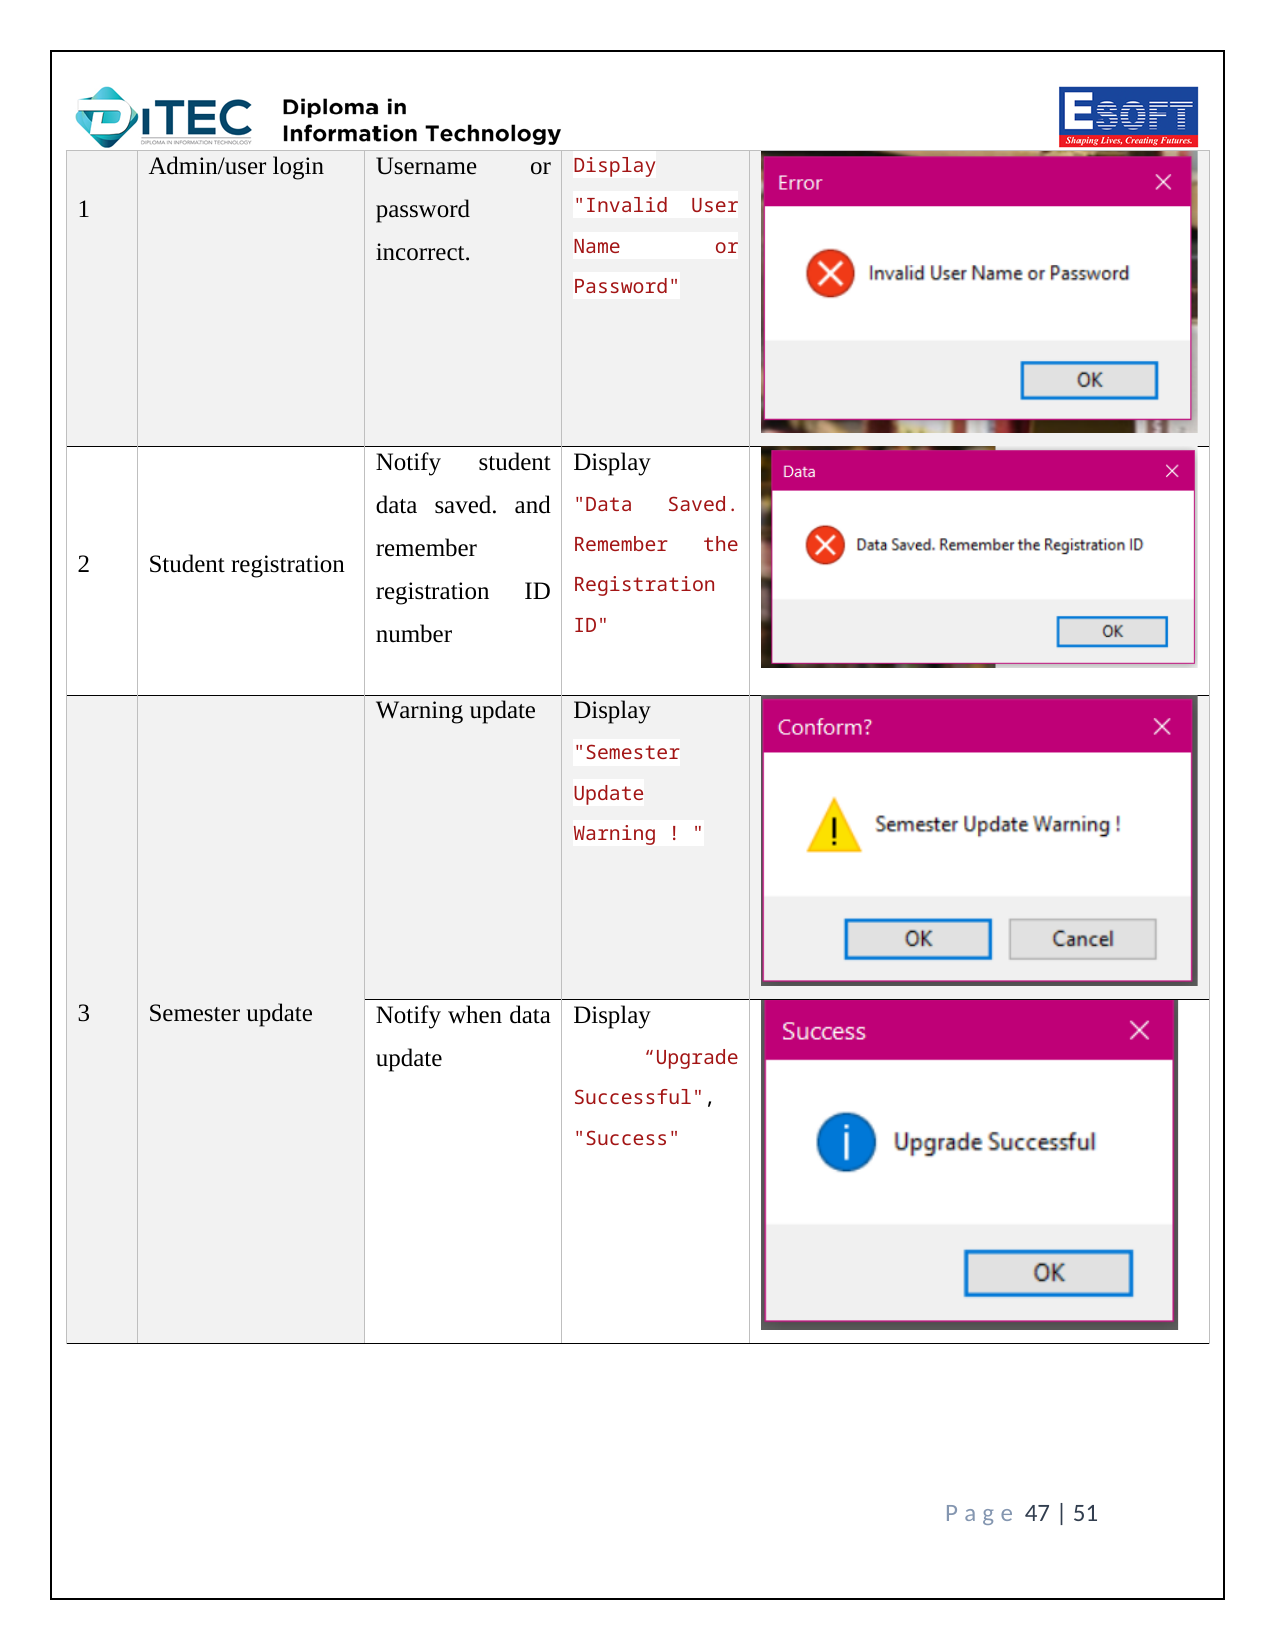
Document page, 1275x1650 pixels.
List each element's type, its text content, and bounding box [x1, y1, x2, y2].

table_cell Username or password incorrect. [365, 151, 561, 446]
picture [761, 695, 1198, 986]
table_cell Student registration [138, 447, 364, 694]
table_cell [750, 1000, 1209, 1343]
table_cell 2 [67, 447, 137, 694]
picture [761, 446, 1198, 668]
picture [52, 52, 1223, 150]
picture [23, 42, 1257, 150]
table_cell Semester update [138, 696, 364, 1343]
table_cell 3 [67, 696, 137, 1343]
table_cell Warning update [365, 696, 561, 999]
table_cell Notify student data saved. and remember registration ID number [365, 447, 561, 694]
table_cell Display "Invalid User Name or Password" [562, 151, 749, 446]
table_cell Notify when data update [365, 1000, 561, 1343]
picture [761, 151, 1198, 433]
table_cell Display “Upgrade Successful", "Success" [562, 1000, 749, 1343]
table_cell 1 [67, 151, 137, 446]
table_cell [750, 447, 1209, 694]
table_cell Admin/user login [138, 151, 364, 446]
table_cell [750, 696, 1209, 999]
table_cell [750, 151, 1209, 446]
picture [761, 1000, 1179, 1330]
table_cell Display "Semester Update Warning ! " [562, 696, 749, 999]
table_cell Display "Data Saved. Remember the Registration ID" [562, 447, 749, 694]
